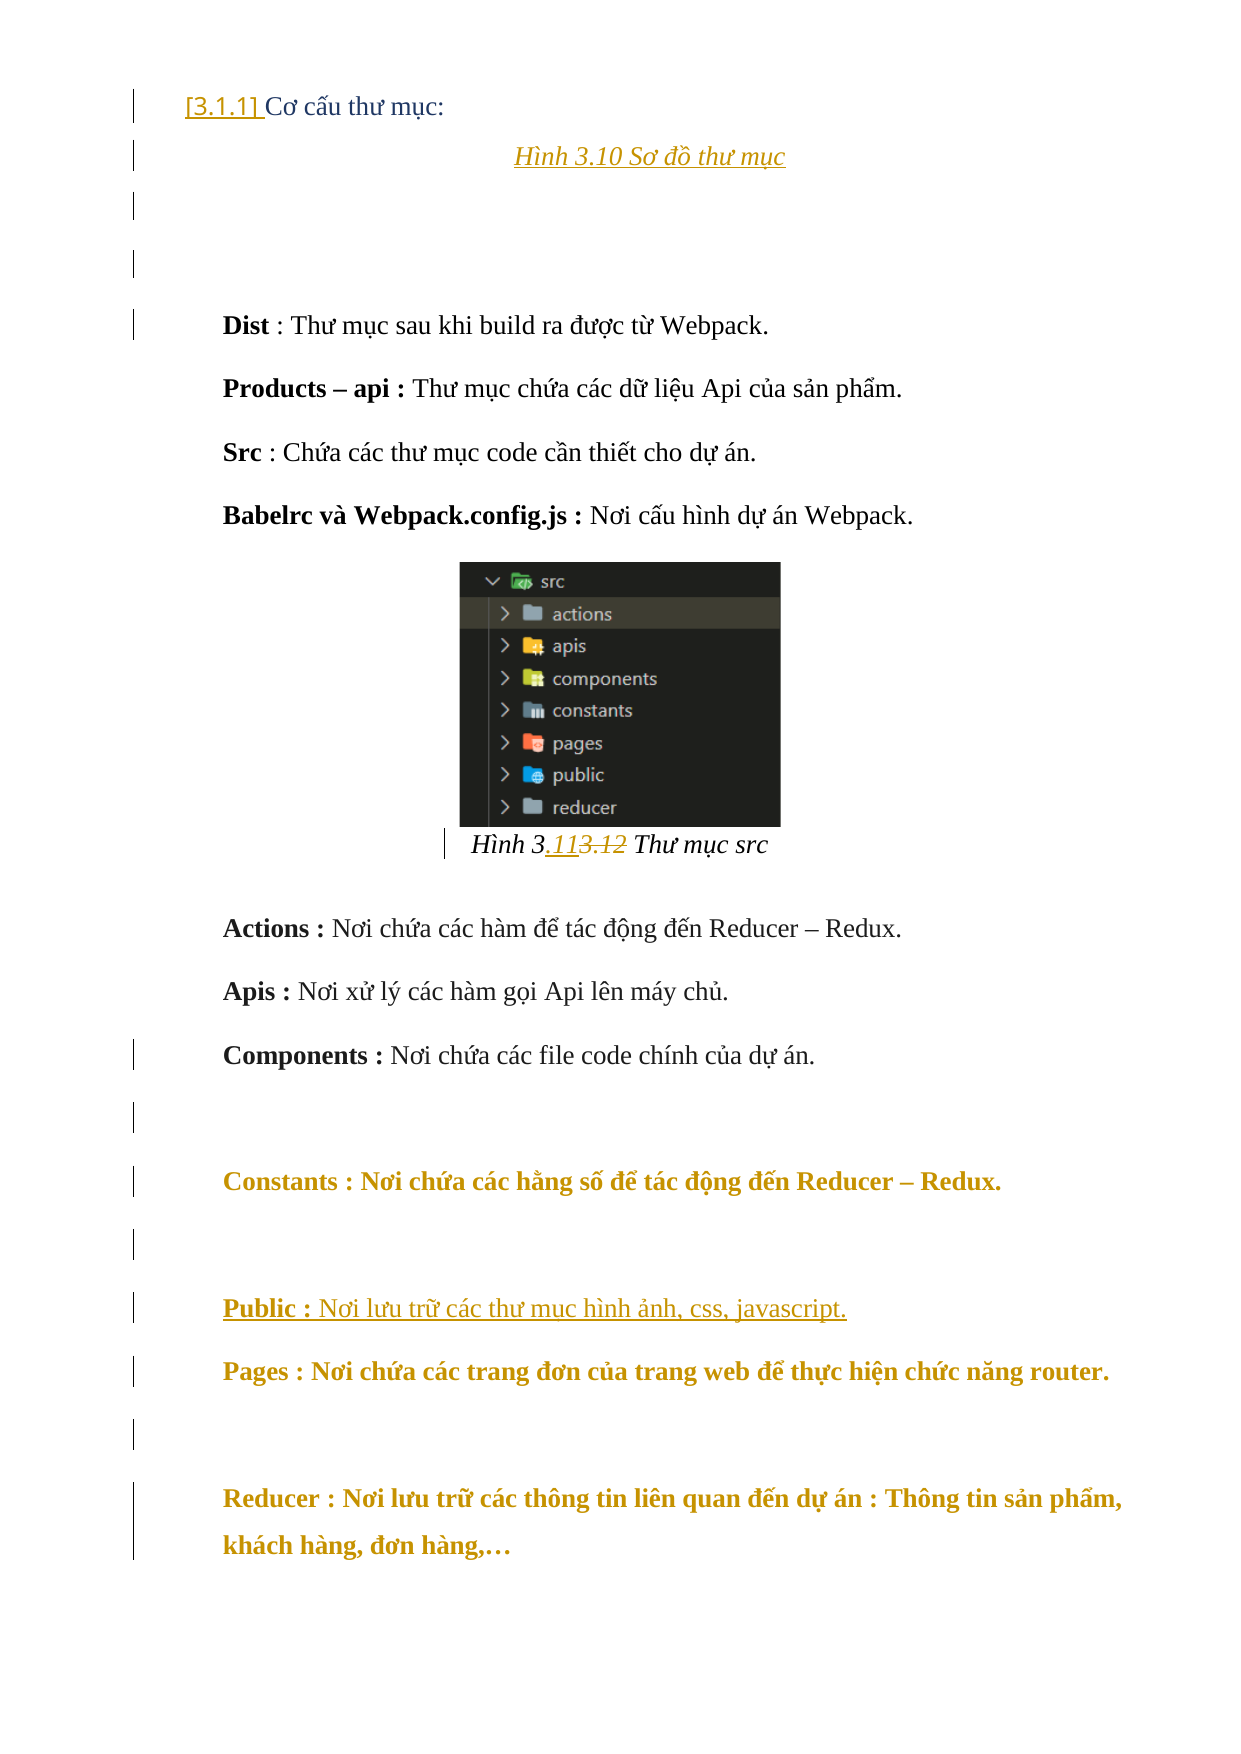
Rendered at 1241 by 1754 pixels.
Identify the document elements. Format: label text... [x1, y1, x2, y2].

text Products – api : Thư mục chứa các dữ liệu Api của sản phẩm. [223, 372, 1152, 403]
subtitle Cơ cấu thư mục: [185, 89, 1152, 123]
text Components : Nơi chứa các file code chính của dự án. [223, 1039, 1152, 1070]
text Actions : Nơi chứa các hàm để tác động đến Reducer – Redux. [223, 562, 1152, 943]
text Src : Chứa các thư mục code cần thiết cho dự án. [223, 436, 1152, 467]
text Apis : Nơi xử lý các hàm gọi Api lên máy chủ. [223, 976, 1152, 1007]
text Reducer : Nơi lưu trữ các thông tin liên quan đến dự án : Thông tin sản phẩm, khách hàng, đơn hàng,… [223, 1482, 1152, 1560]
text Constants : Nơi chứa các hằng số để tác động đến Reducer – Redux. [223, 1166, 1152, 1197]
text Dist : Thư mục sau khi build ra được từ Webpack. [223, 309, 1152, 340]
picture [459, 562, 781, 827]
text Babelrc và Webpack.config.js : Nơi cấu hình dự án Webpack. [223, 499, 1152, 530]
text Pages : Nơi chứa các trang đơn của trang web để thực hiện chức năng router. [223, 1356, 1152, 1387]
